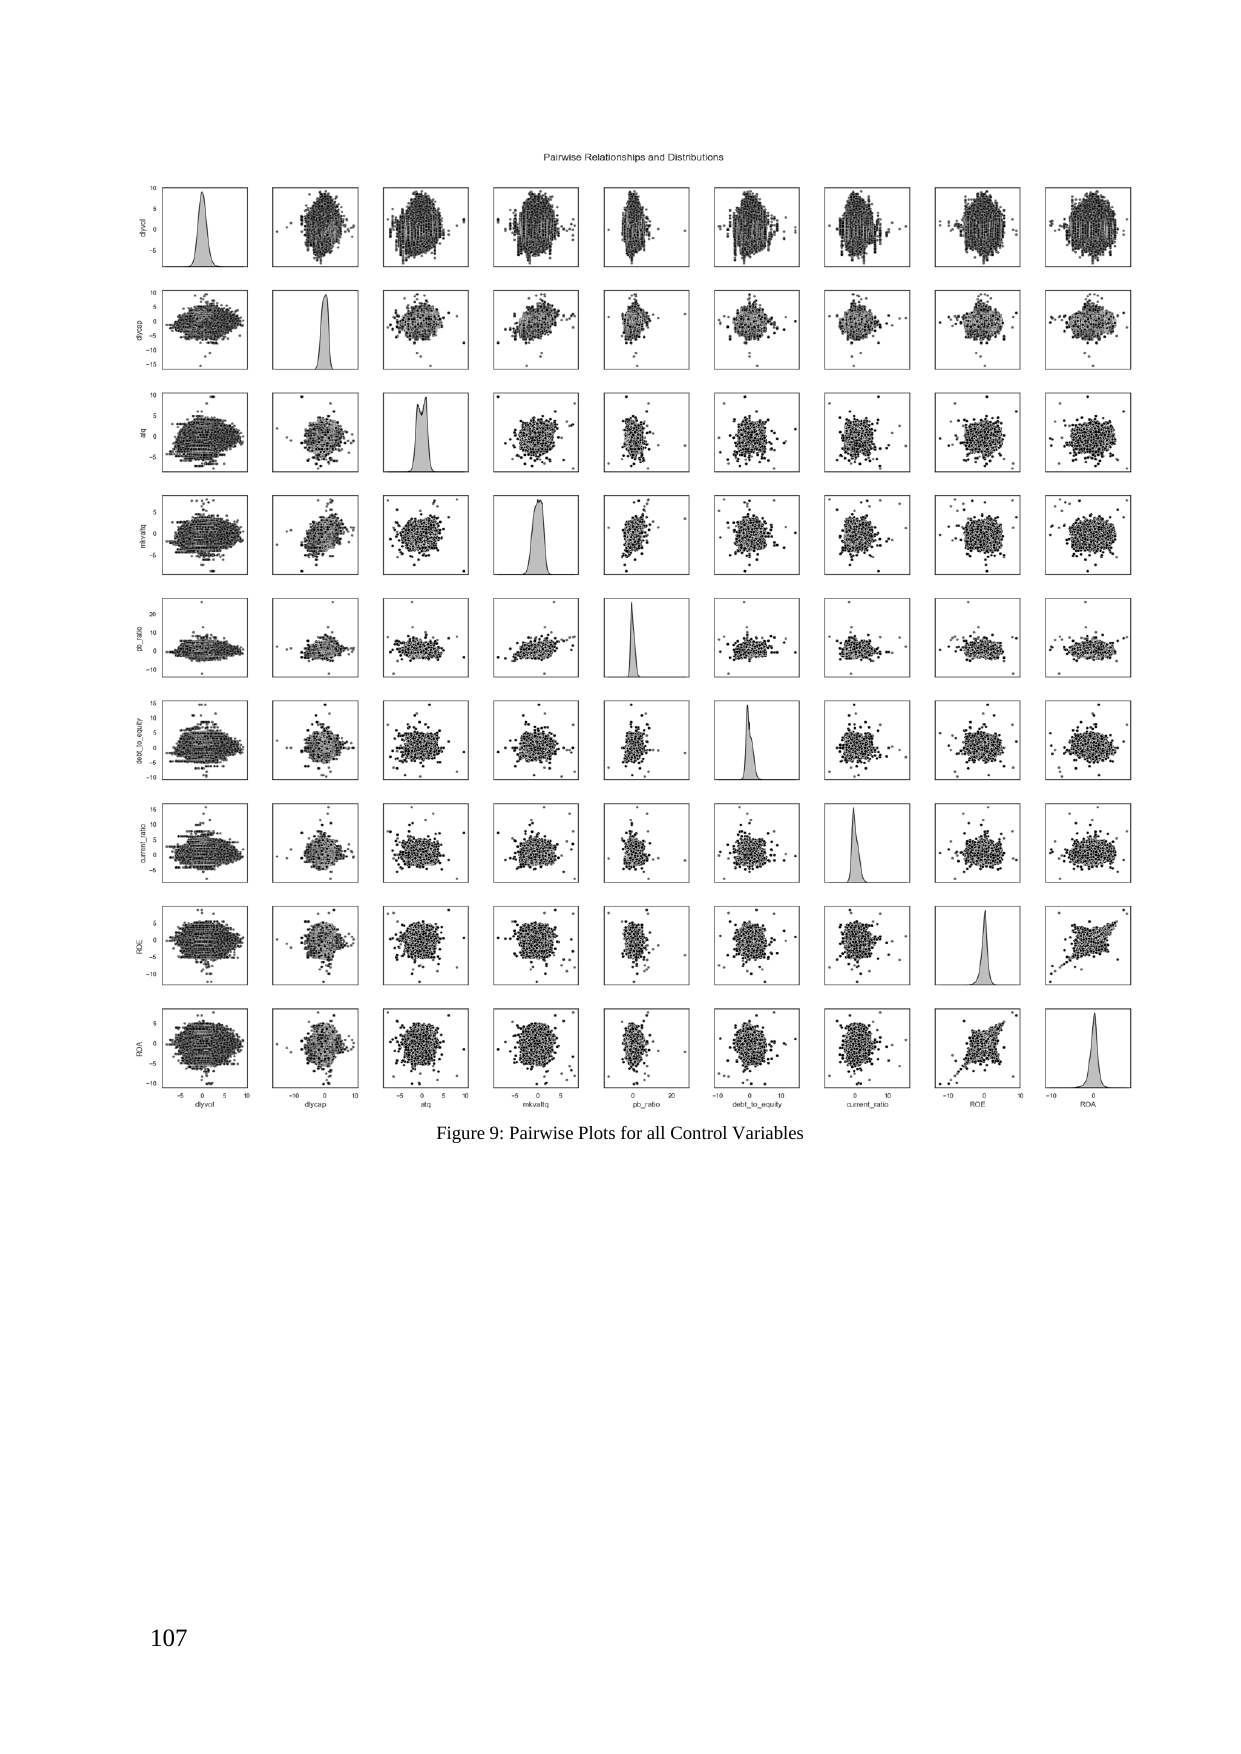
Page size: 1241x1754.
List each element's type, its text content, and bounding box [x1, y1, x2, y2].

picture [131, 150, 1135, 1112]
text Figure 9: Pairwise Plots for all Control Variables [150, 1112, 1090, 1144]
